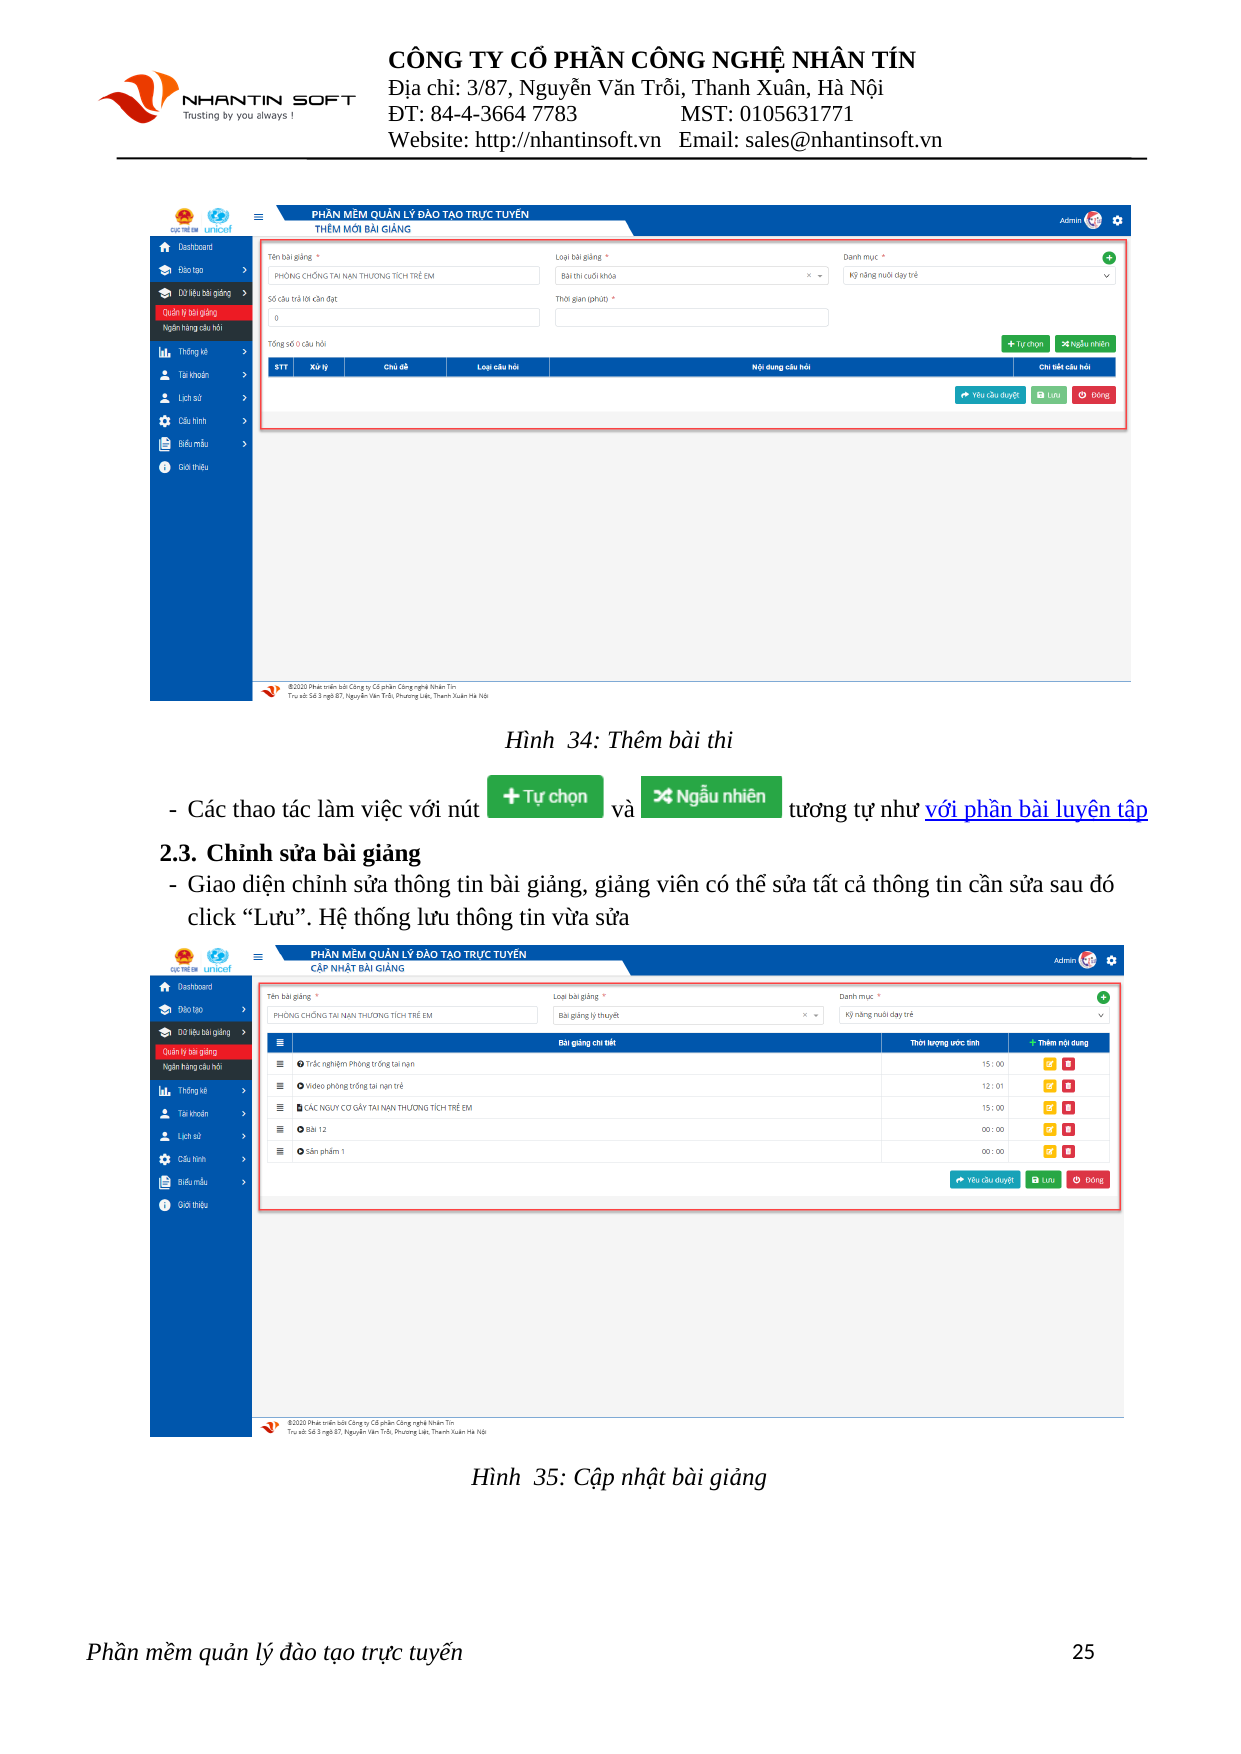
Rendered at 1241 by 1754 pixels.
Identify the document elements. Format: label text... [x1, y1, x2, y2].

list Giao diện chỉnh sửa thông tin bài giảng, giảng viên có thể sửa tất cả thông tin cần sửa sau đó click “Lưu”. Hệ thống lưu thông tin vừa sửa [169, 869, 1165, 931]
subtitle Chỉnh sửa bài giảng [157, 838, 1165, 866]
picture [641, 776, 783, 818]
picture [150, 205, 1131, 701]
picture [150, 945, 1124, 1437]
picture [86, 45, 366, 150]
picture [486, 775, 605, 818]
list Các thao tác làm việc với nút và tương tự như với phần bài luyện tập [169, 775, 1165, 823]
